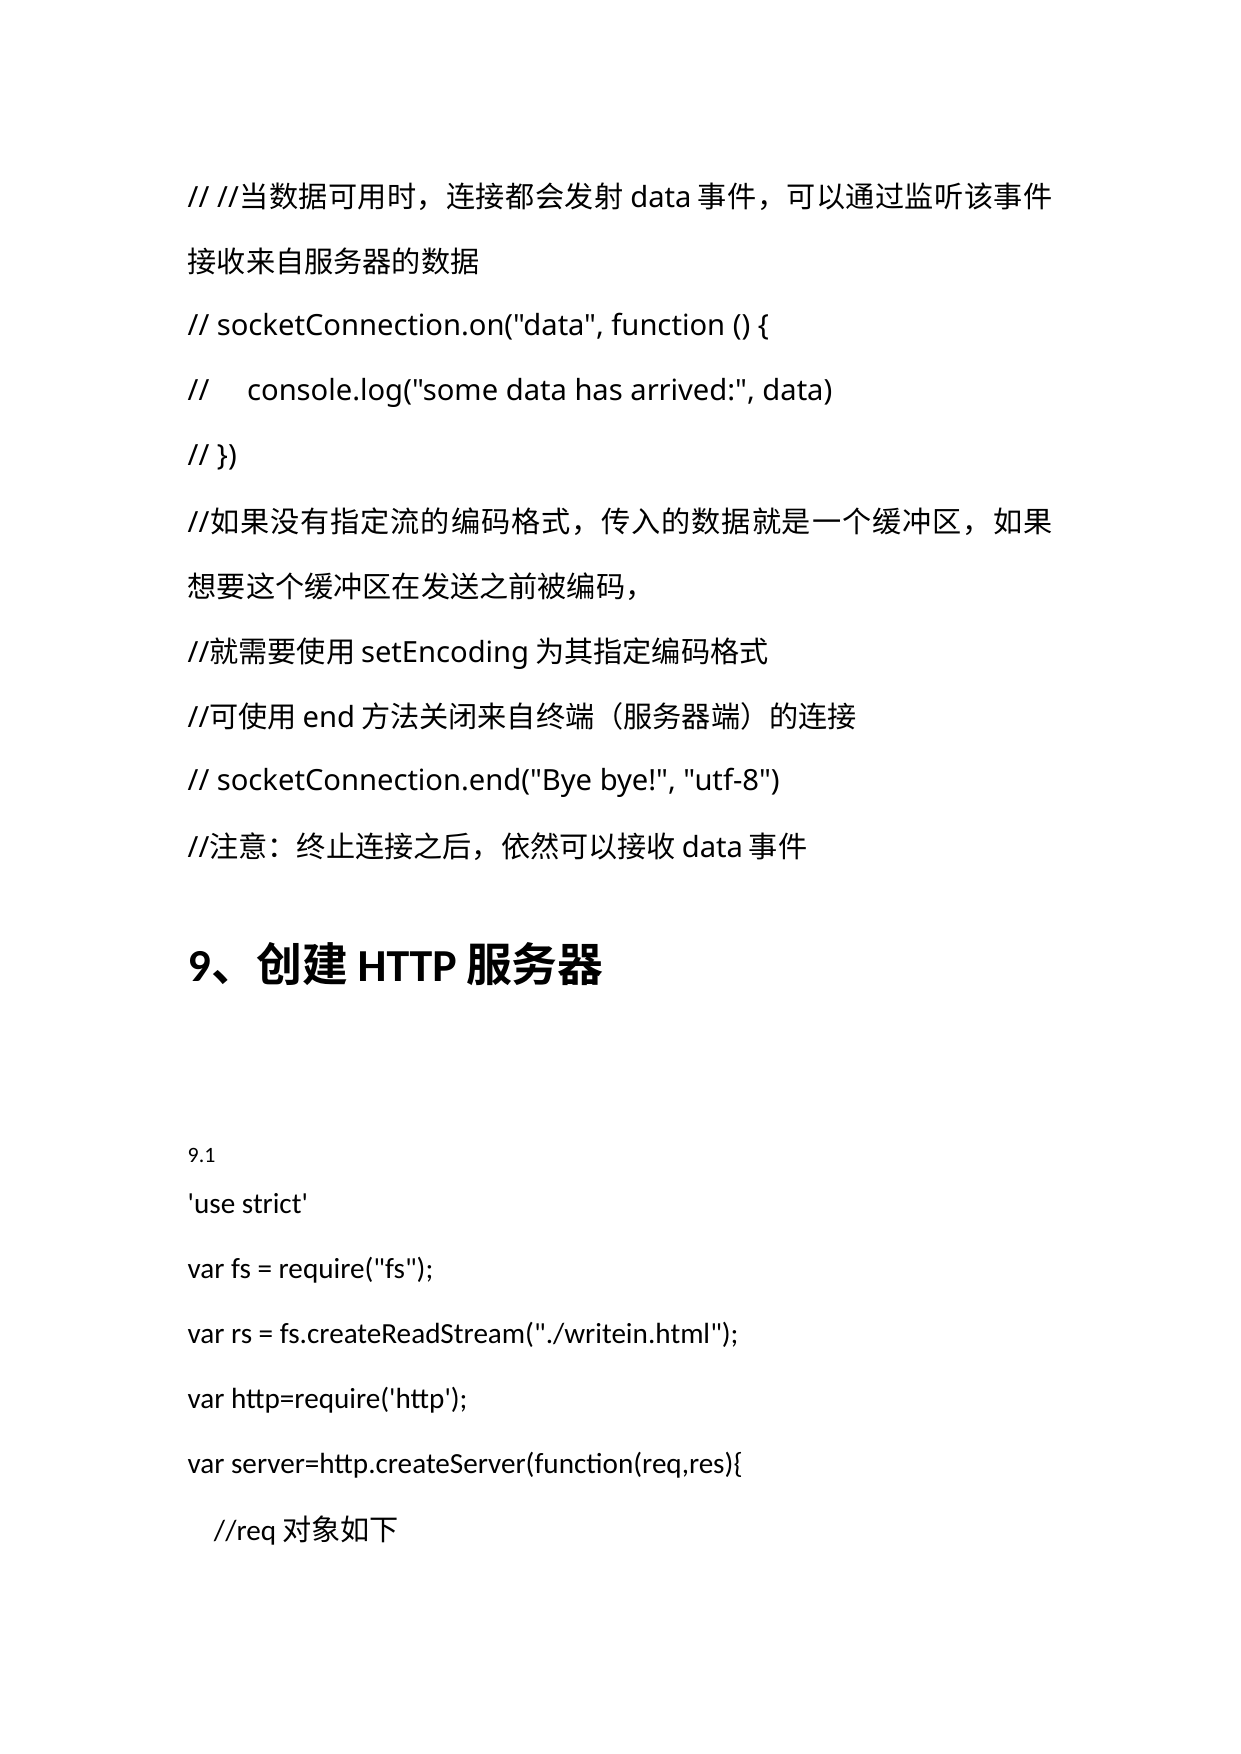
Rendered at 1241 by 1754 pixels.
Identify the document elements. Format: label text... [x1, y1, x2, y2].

text 9.1 [187, 1138, 1053, 1170]
text var http=require('http'); [187, 1365, 1053, 1430]
text //req对象如下 [187, 1495, 1053, 1560]
text var fs = require("fs"); [187, 1235, 1053, 1300]
text //就需要使用setEncoding为其指定编码格式 [187, 617, 1053, 682]
text var server=http.createServer(function(req,res){ [187, 1430, 1053, 1495]
text //如果没有指定流的编码格式，传入的数据就是一个缓冲区，如果想要这个缓冲区在发送之前被编码， [187, 487, 1053, 617]
text // //当数据可用时，连接都会发射data事件，可以通过监听该事件接收来自服务器的数据 [187, 162, 1053, 292]
text // socketConnection.on("data", function () { [187, 292, 1053, 357]
subtitle 9、创建HTTP服务器 [187, 912, 1053, 1010]
text var rs = fs.createReadStream("./writein.html"); [187, 1300, 1053, 1365]
text // socketConnection.end("Bye bye!", "utf-8") [187, 747, 1053, 812]
text //注意：终止连接之后，依然可以接收data事件 [187, 812, 1053, 877]
text // }) [187, 422, 1053, 487]
text // console.log("some data has arrived:", data) [187, 357, 1053, 422]
text 'use strict' [187, 1170, 1053, 1235]
text //可使用end方法关闭来自终端（服务器端）的连接 [187, 682, 1053, 747]
